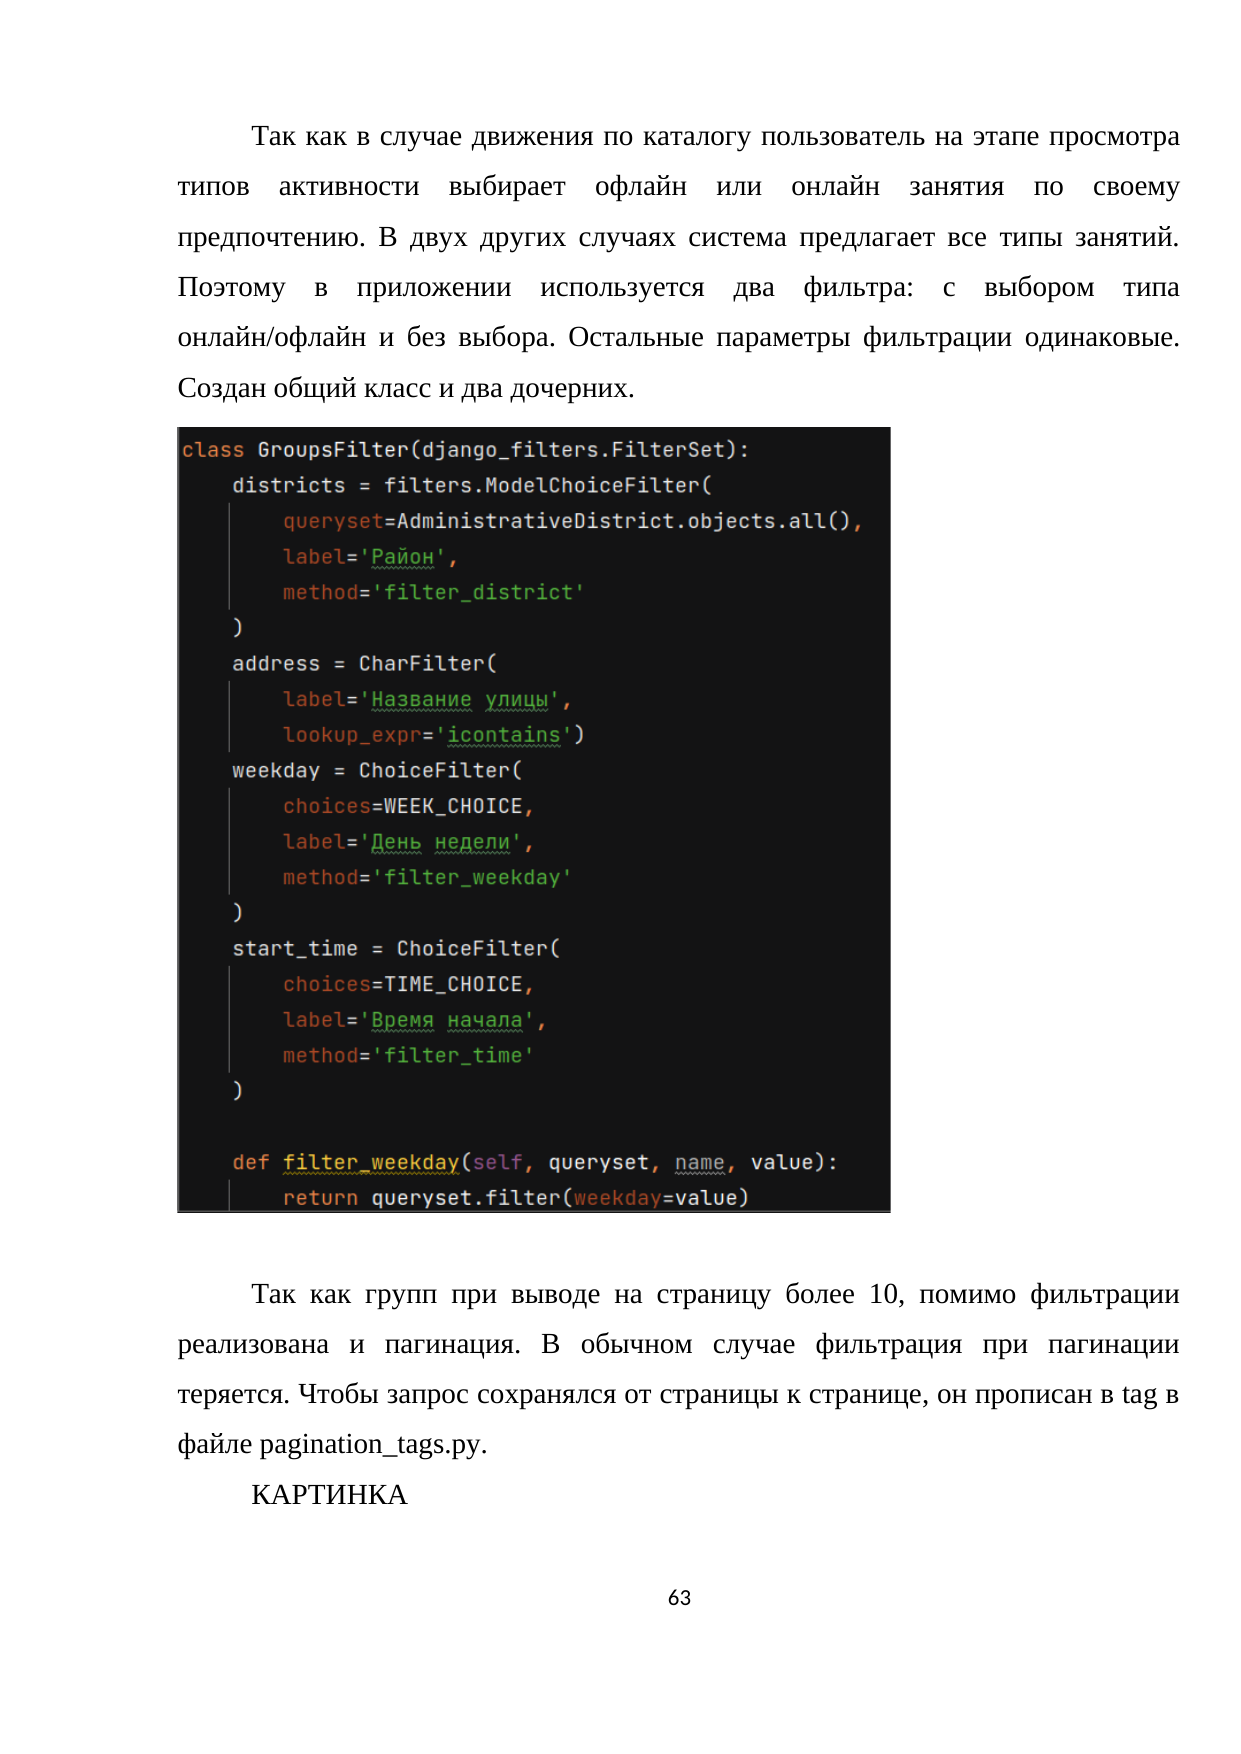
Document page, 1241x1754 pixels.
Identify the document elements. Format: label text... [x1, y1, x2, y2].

picture [177, 427, 891, 1213]
text Так как в случае движения по каталогу пользователь на этапе просмотра типов активности выбирает офлайн или онлайн занятия по своему предпочтению. В двух других случаях система предлагает все типы занятий. Поэтому в приложении используется два фильтра: с выбором типа онлайн/офлайн и без выбора. Остальные параметры фильтрации одинаковые. Создан общий класс и два дочерних. [177, 118, 1181, 403]
text КАРТИНКА [177, 1477, 1181, 1511]
